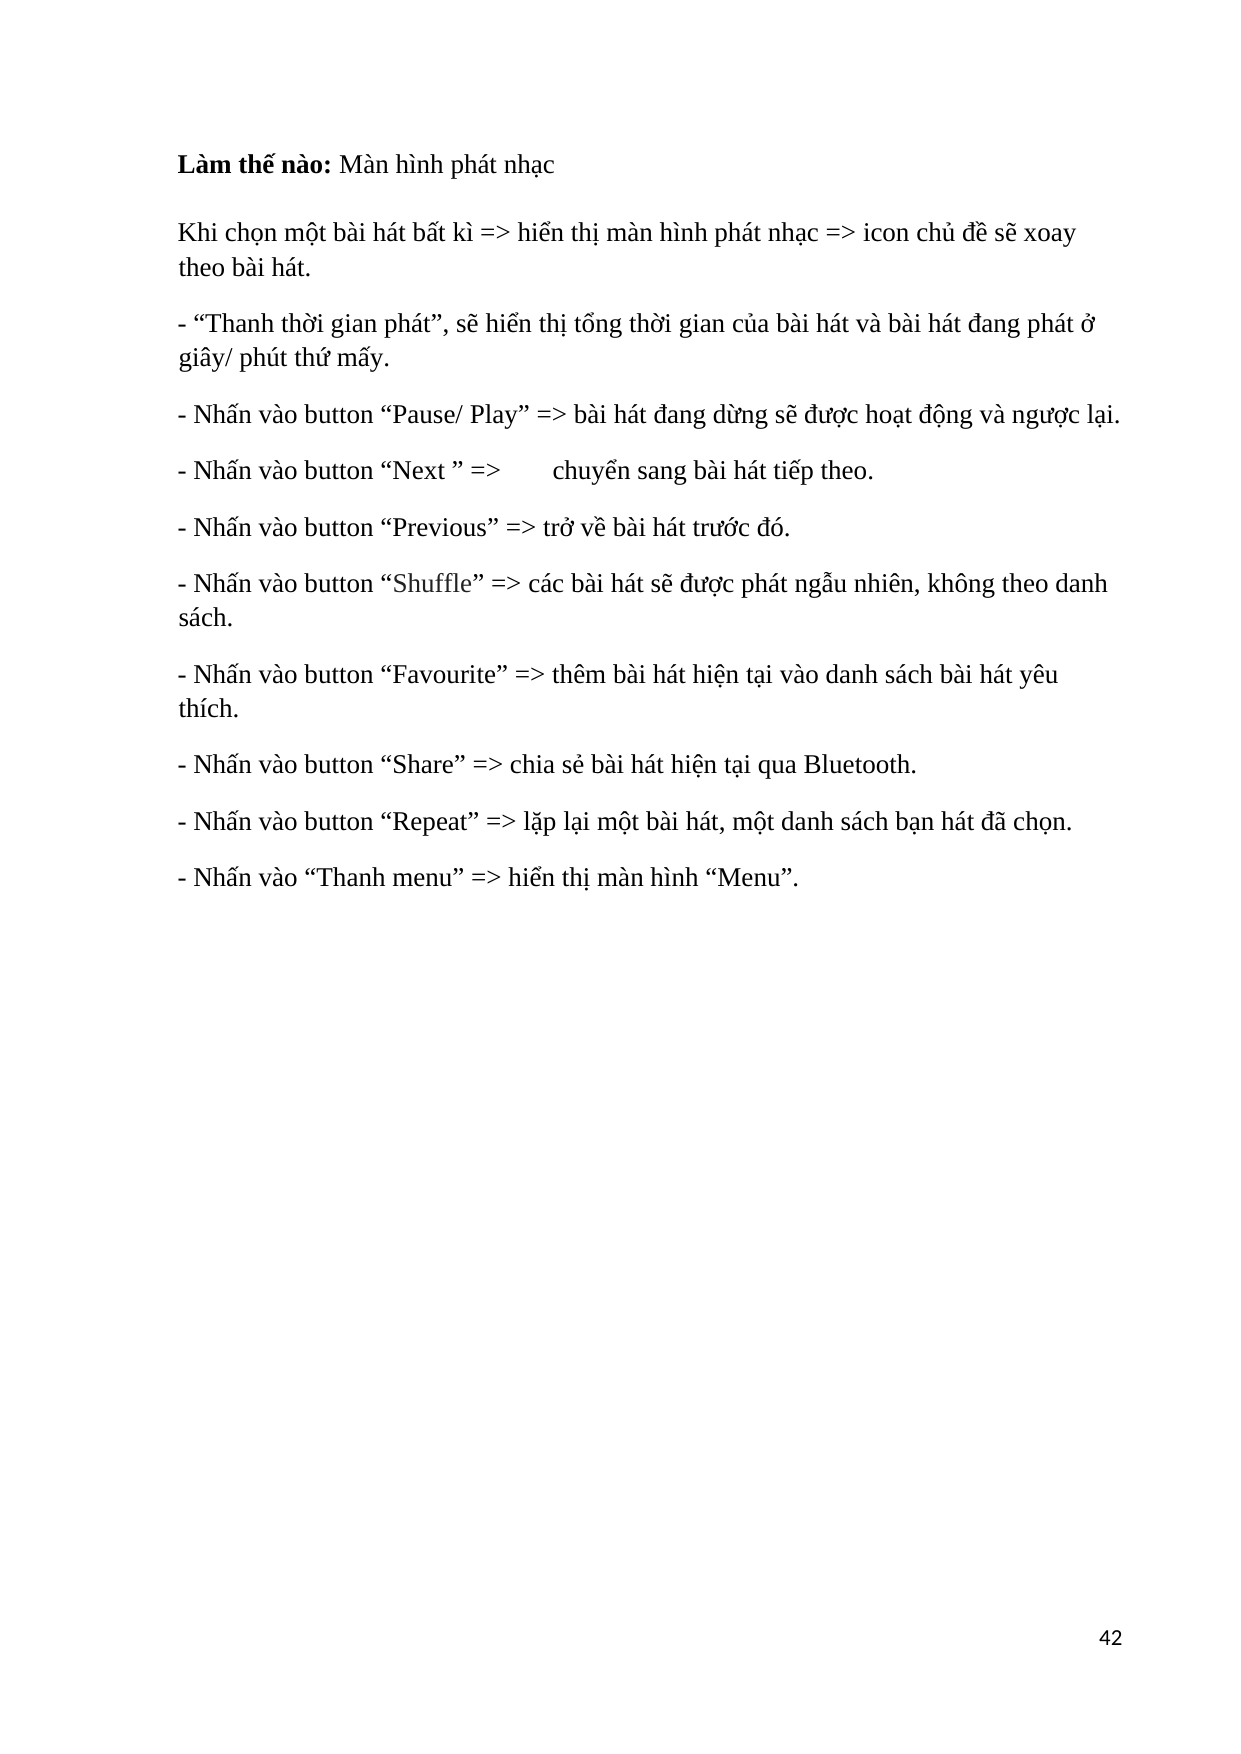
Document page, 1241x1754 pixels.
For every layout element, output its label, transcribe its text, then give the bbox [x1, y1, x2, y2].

text - Nhấn vào button “Previous” => trở về bài hát trước đó. [177, 511, 1122, 542]
text - Nhấn vào button “Repeat” => lặp lại một bài hát, một danh sách bạn hát đã chọn. [177, 805, 1122, 836]
text - Nhấn vào button “Next ” => chuyển sang bài hát tiếp theo. [177, 454, 1122, 485]
text - Nhấn vào “Thanh menu” => hiển thị màn hình “Menu”. [177, 861, 1122, 892]
text - “Thanh thời gian phát”, sẽ hiển thị tổng thời gian của bài hát và bài hát đang phát ở giây/ phút thứ mấy. [177, 307, 1122, 373]
text - Nhấn vào button “Shuffle” => các bài hát sẽ được phát ngẫu nhiên, không theo danh sách. [177, 567, 1122, 633]
text Khi chọn một bài hát bất kì => hiển thị màn hình phát nhạc => icon chủ đề sẽ xoay theo bài hát. [177, 216, 1122, 282]
text - Nhấn vào button “Favourite” => thêm bài hát hiện tại vào danh sách bài hát yêu thích. [177, 658, 1122, 723]
text - Nhấn vào button “Pause/ Play” => bài hát đang dừng sẽ được hoạt động và ngược lại. [177, 398, 1122, 429]
text Làm thế nào: Màn hình phát nhạc [177, 148, 1122, 179]
text - Nhấn vào button “Share” => chia sẻ bài hát hiện tại qua Bluetooth. [177, 749, 1122, 780]
